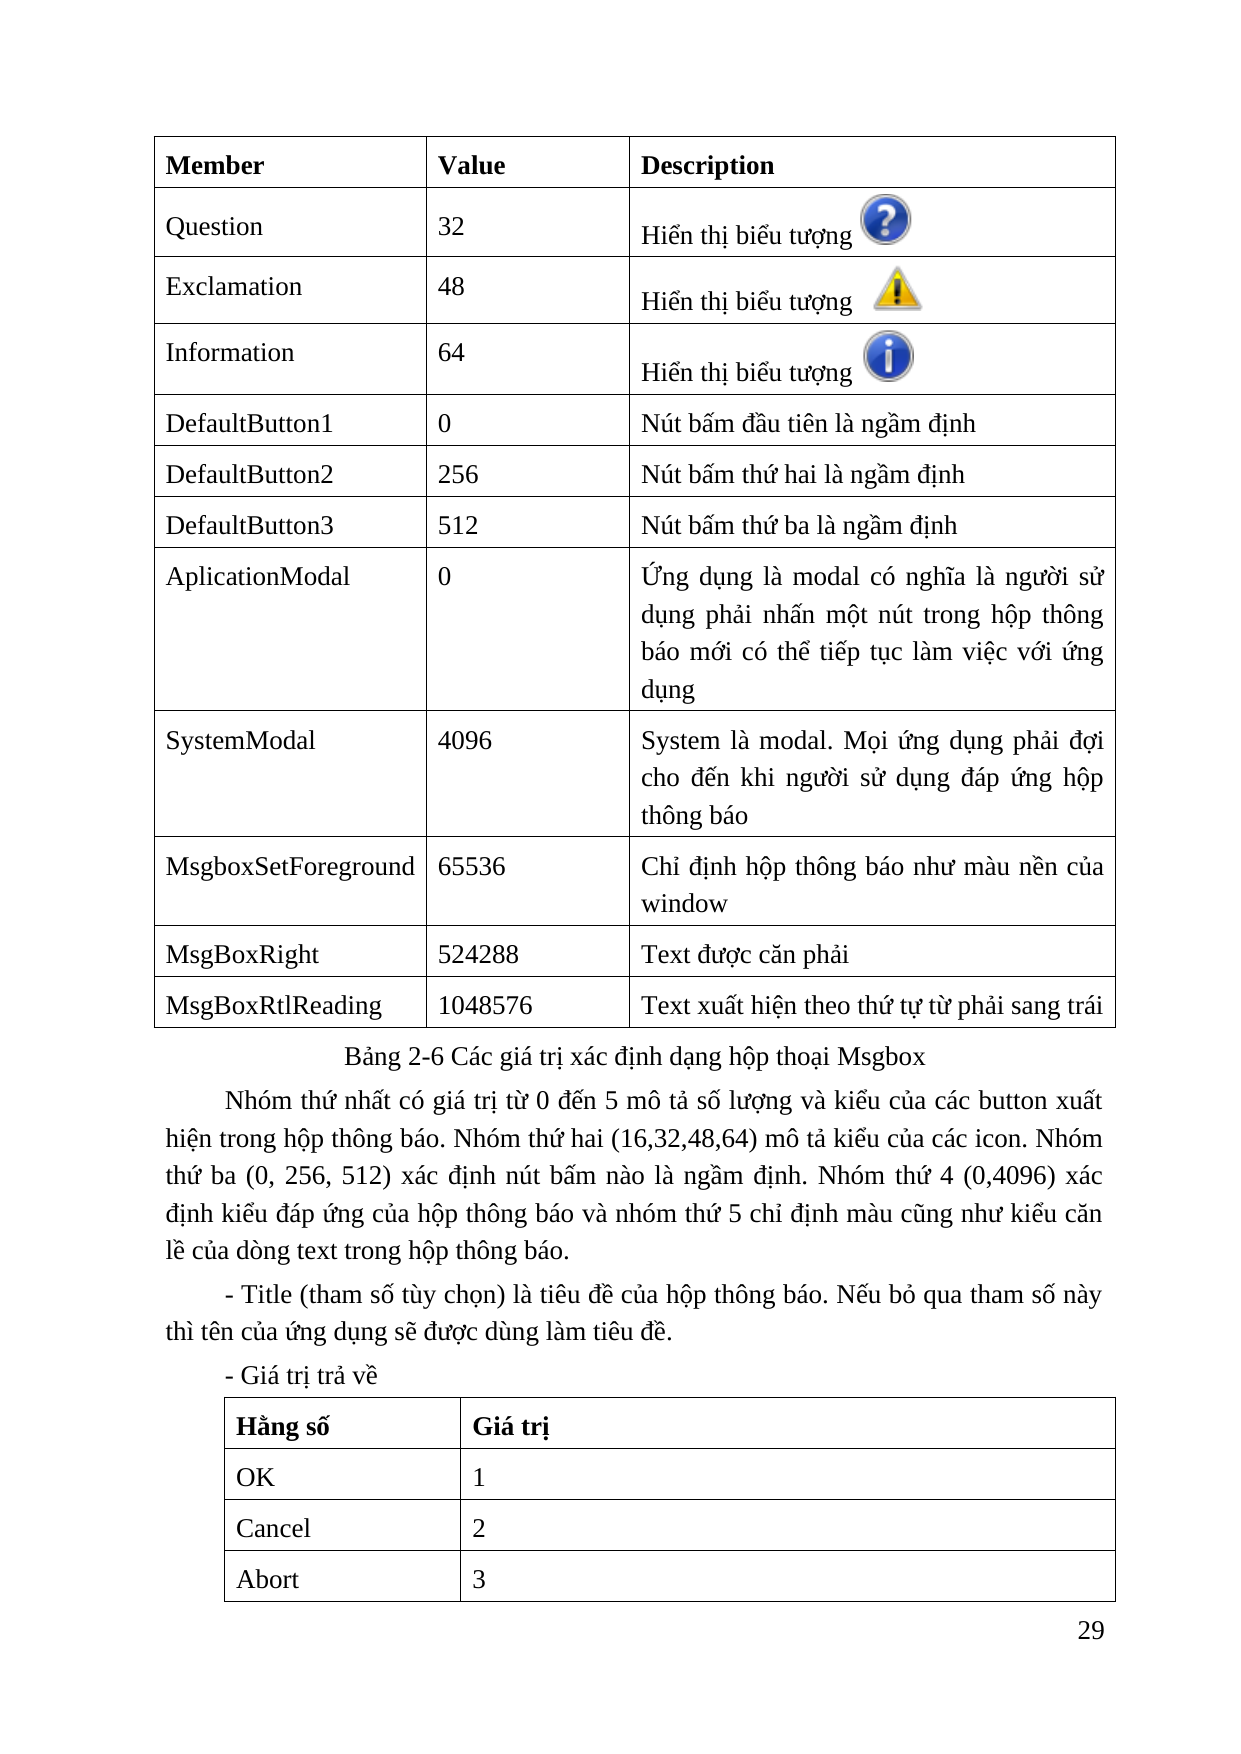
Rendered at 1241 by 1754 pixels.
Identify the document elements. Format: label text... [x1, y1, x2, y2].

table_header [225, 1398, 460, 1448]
text Nhóm thứ nhất có giá trị từ 0 đến 5 mô tả số lượng và kiểu của các button xuất hiện trong hộp thông báo. Nhóm thứ hai (16,32,48,64) mô tả kiểu của các icon. Nhóm thứ ba (0, 256, 512) xác định nút bấm nào là ngầm định. Nhóm thứ 4 (0,4096) xác định kiểu đáp ứng của hộp thông báo và nhóm thứ 5 chỉ định màu cũng như kiểu căn lề của dòng text trong hộp thông báo. [165, 1078, 1104, 1265]
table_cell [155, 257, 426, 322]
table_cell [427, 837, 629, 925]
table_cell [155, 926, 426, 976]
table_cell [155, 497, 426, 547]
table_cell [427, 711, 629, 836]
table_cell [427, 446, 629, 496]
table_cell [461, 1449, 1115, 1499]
text Bảng 2-6 Các giá trị xác định dạng hộp thoại Msgbox [165, 1034, 1104, 1072]
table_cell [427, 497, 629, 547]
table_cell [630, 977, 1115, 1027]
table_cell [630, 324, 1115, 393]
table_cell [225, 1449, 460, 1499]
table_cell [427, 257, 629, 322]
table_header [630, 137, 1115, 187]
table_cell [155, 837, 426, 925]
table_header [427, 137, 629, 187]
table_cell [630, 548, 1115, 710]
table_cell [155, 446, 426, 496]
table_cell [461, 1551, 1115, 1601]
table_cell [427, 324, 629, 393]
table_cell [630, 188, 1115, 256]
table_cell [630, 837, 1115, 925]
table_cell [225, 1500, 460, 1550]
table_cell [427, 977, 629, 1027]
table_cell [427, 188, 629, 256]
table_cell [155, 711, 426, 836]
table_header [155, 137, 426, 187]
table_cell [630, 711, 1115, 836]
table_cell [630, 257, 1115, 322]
text - Giá trị trả về [165, 1353, 1104, 1390]
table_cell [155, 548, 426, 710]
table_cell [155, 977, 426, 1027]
picture [859, 329, 914, 382]
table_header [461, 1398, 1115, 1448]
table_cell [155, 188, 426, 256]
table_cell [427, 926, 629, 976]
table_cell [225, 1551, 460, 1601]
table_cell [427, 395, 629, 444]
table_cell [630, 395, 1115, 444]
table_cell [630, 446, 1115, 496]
picture [859, 194, 913, 245]
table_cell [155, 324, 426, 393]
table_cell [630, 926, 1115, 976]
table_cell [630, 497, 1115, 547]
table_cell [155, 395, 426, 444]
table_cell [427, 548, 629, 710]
picture [866, 263, 926, 311]
text - Title (tham số tùy chọn) là tiêu đề của hộp thông báo. Nếu bỏ qua tham số này thì tên của ứng dụng sẽ được dùng làm tiêu đề. [165, 1272, 1104, 1347]
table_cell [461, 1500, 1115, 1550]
